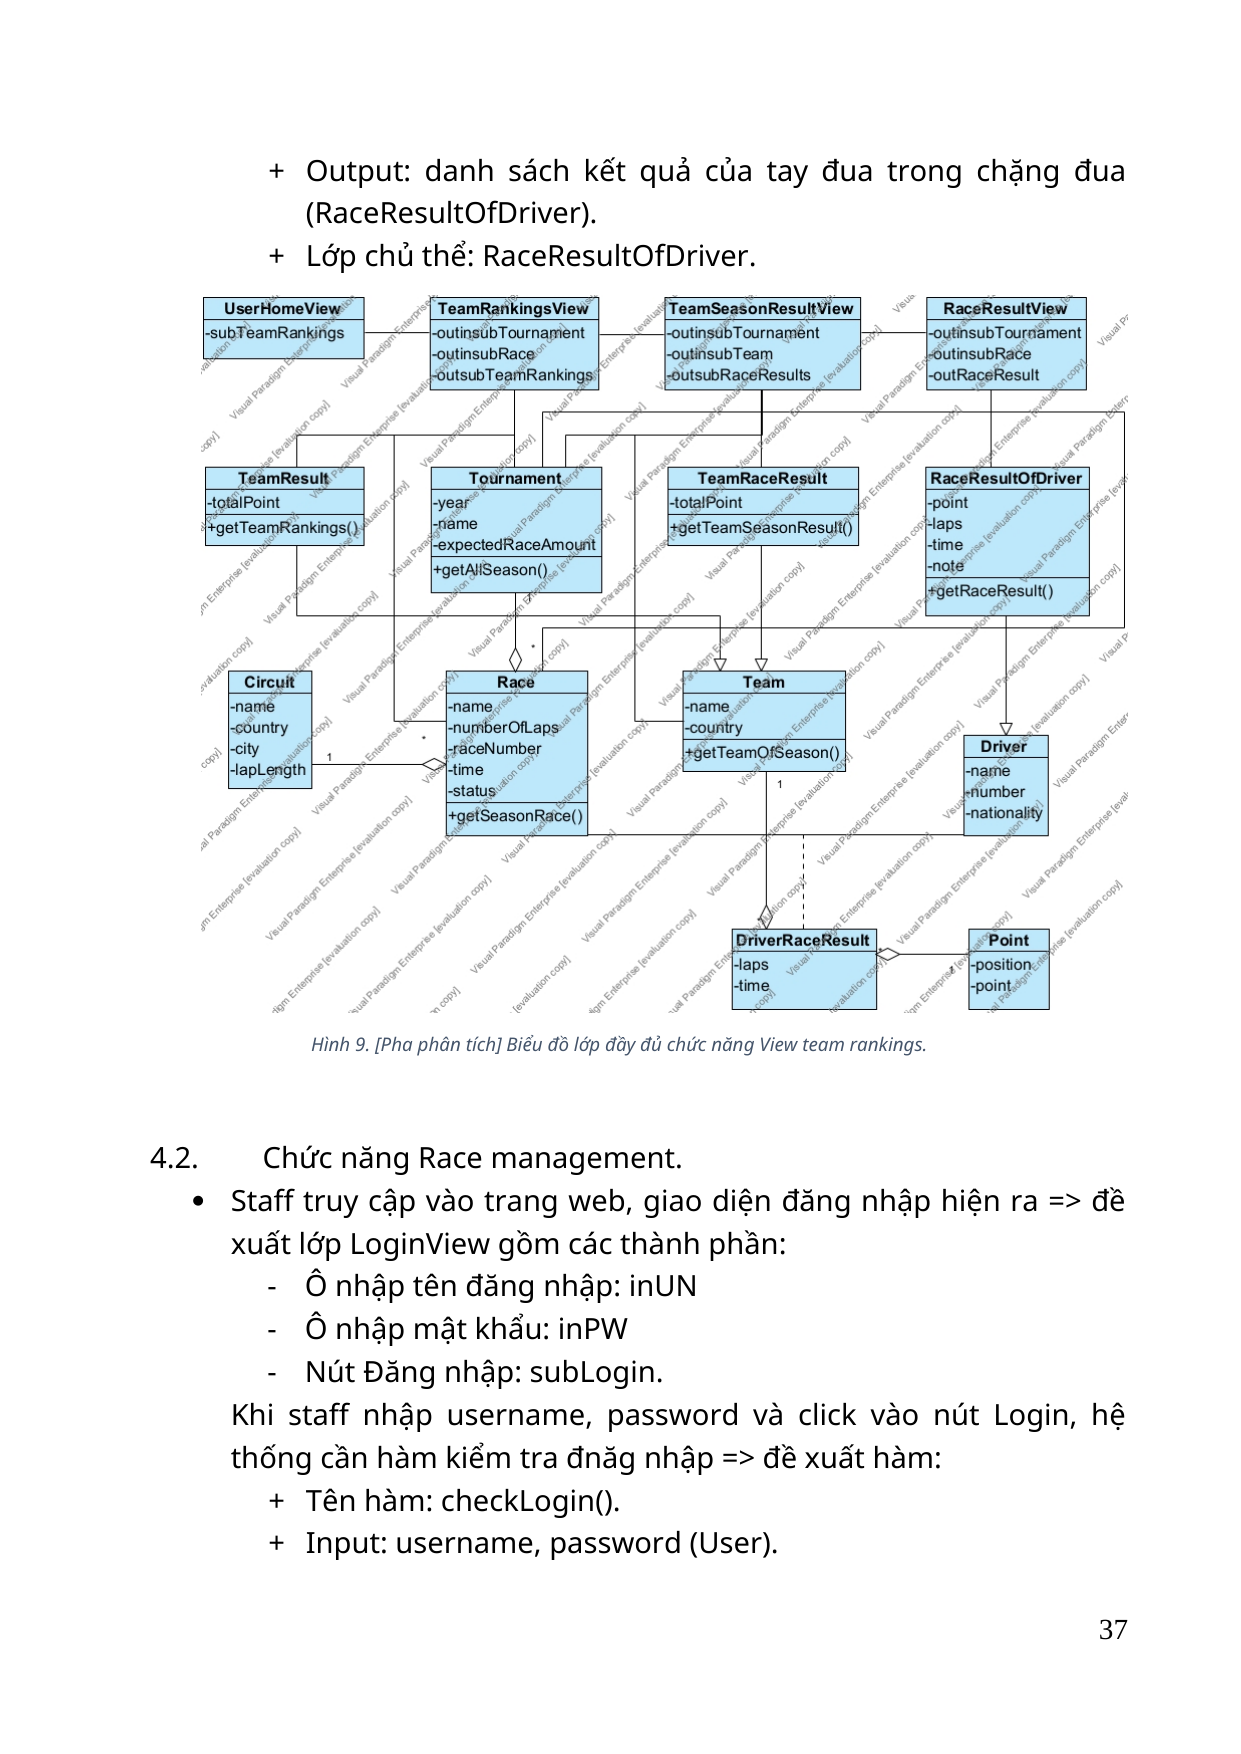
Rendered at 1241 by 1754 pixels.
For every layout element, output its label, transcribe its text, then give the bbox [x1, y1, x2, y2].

list Chức năng Race management. [150, 1137, 1128, 1177]
text Hình 9. [Pha phân tích] Biểu đồ lớp đầy đủ chức năng View team rankings. [112, 1031, 1128, 1057]
list Staff truy cập vào trang web, giao diện đăng nhập hiện ra => đề xuất lớp LoginView gồm các thành phần: [193, 1180, 1128, 1263]
list Lớp chủ thể: RaceResultOfDriver. [268, 236, 1128, 275]
list Input: username, password (User). [268, 1523, 1128, 1562]
list Khi staff nhập username, password và click vào nút Login, hệ thống cần hàm kiểm tra đnăg nhập => đề xuất hàm: [231, 1394, 1128, 1477]
picture [201, 295, 1128, 1013]
list Ô nhập tên đăng nhập: inUN [267, 1266, 1128, 1305]
list Nút Đăng nhập: subLogin. [267, 1351, 1128, 1391]
list Output: danh sách kết quả của tay đua trong chặng đua (RaceResultOfDriver). [268, 150, 1128, 232]
list Tên hàm: checkLogin(). [268, 1480, 1128, 1519]
list Ô nhập mật khẩu: inPW [267, 1308, 1128, 1348]
